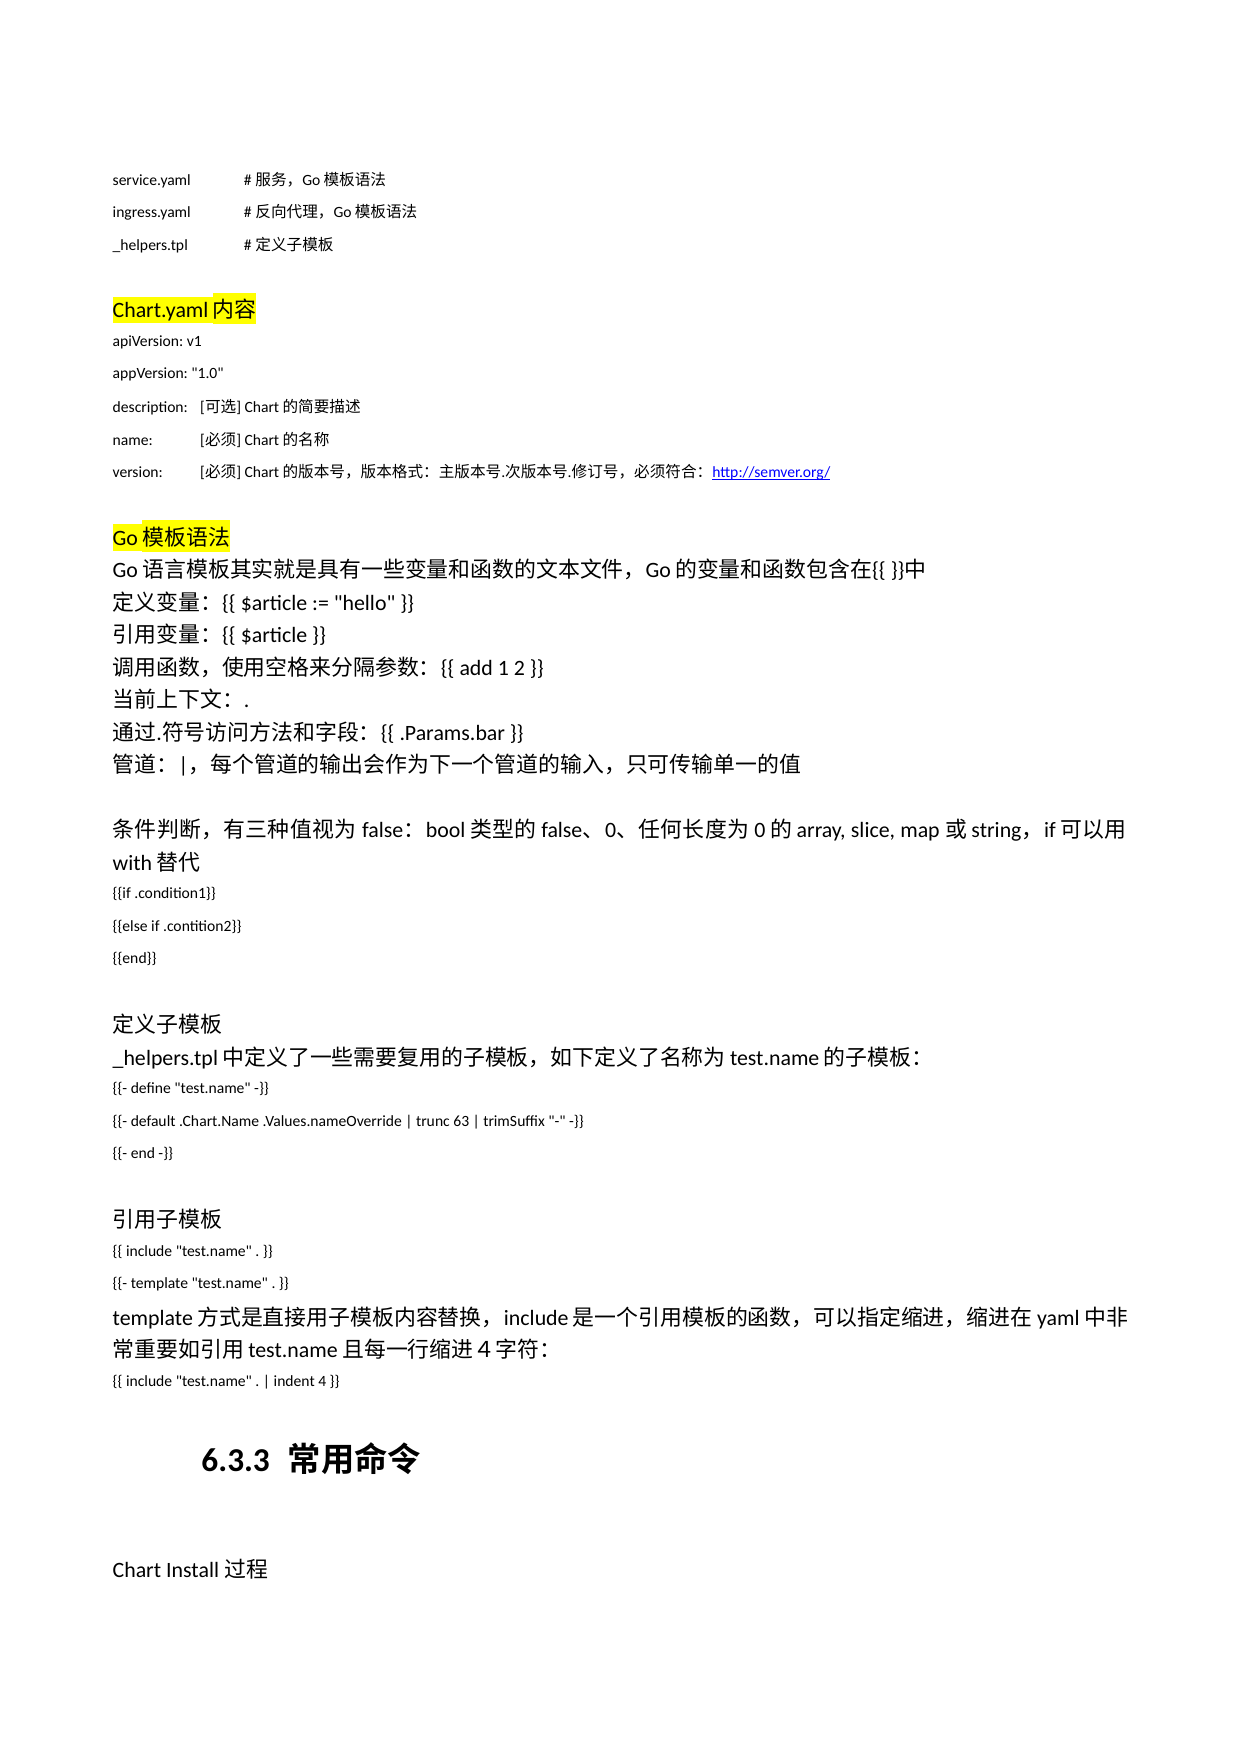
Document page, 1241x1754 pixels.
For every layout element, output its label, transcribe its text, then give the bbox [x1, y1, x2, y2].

text version: [必须] Chart的版本号，版本格式：主版本号.次版本号.修订号，必须符合：http://semver.org/ [112, 454, 1128, 487]
text {{ include "test.name" . }} [112, 1234, 1128, 1267]
text 调用函数，使用空格来分隔参数：{{ add 1 2 }} [112, 649, 1128, 682]
text {{- end -}} [112, 1137, 1128, 1169]
text service.yaml # 服务，Go模板语法 [112, 162, 1128, 194]
text appVersion: "1.0" [112, 357, 1128, 389]
text name: [必须] Chart的名称 [112, 422, 1128, 454]
text template方式是直接用子模板内容替换，include是一个引用模板的函数，可以指定缩进，缩进在yaml中非常重要如引用test.name且每一行缩进４字符： [112, 1299, 1128, 1364]
text 条件判断，有三种值视为false：bool类型的false、0、任何长度为0的array, slice, map或string，if可以用with替代 [112, 812, 1128, 877]
subtitle 常用命令 [201, 1424, 1128, 1489]
text 通过.符号访问方法和字段：{{ .Params.bar }} [112, 714, 1128, 747]
text 定义变量：{{ $article := "hello" }} [112, 584, 1128, 617]
text _helpers.tpl中定义了一些需要复用的子模板，如下定义了名称为test.name的子模板： [112, 1039, 1128, 1072]
text {{end}} [112, 942, 1128, 974]
text {{- template "test.name" . }} [112, 1267, 1128, 1299]
text Go语言模板其实就是具有一些变量和函数的文本文件，Go的变量和函数包含在{{ }}中 [112, 552, 1128, 584]
text _helpers.tpl # 定义子模板 [112, 227, 1128, 259]
text 引用变量：{{ $article }} [112, 617, 1128, 649]
text {{else if .contition2}} [112, 909, 1128, 942]
text 当前上下文：. [112, 682, 1128, 714]
text {{- default .Chart.Name .Values.nameOverride | trunc 63 | trimSuffix "-" -}} [112, 1104, 1128, 1137]
text ingress.yaml # 反向代理，Go模板语法 [112, 194, 1128, 227]
text description: [可选] Chart的简要描述 [112, 389, 1128, 422]
text Chart.yaml内容 [112, 292, 1128, 324]
text {{ include "test.name" . | indent 4 }} [112, 1364, 1128, 1397]
text 引用子模板 [112, 1202, 1128, 1234]
text {{if .condition1}} [112, 877, 1128, 909]
text {{- define "test.name" -}} [112, 1072, 1128, 1104]
text Go模板语法 [112, 519, 1128, 552]
text 定义子模板 [112, 1007, 1128, 1039]
text Chart Install 过程 [112, 1551, 1128, 1584]
text apiVersion: v1 [112, 324, 1128, 357]
text 管道：|，每个管道的输出会作为下一个管道的输入，只可传输单一的值 [112, 747, 1128, 779]
